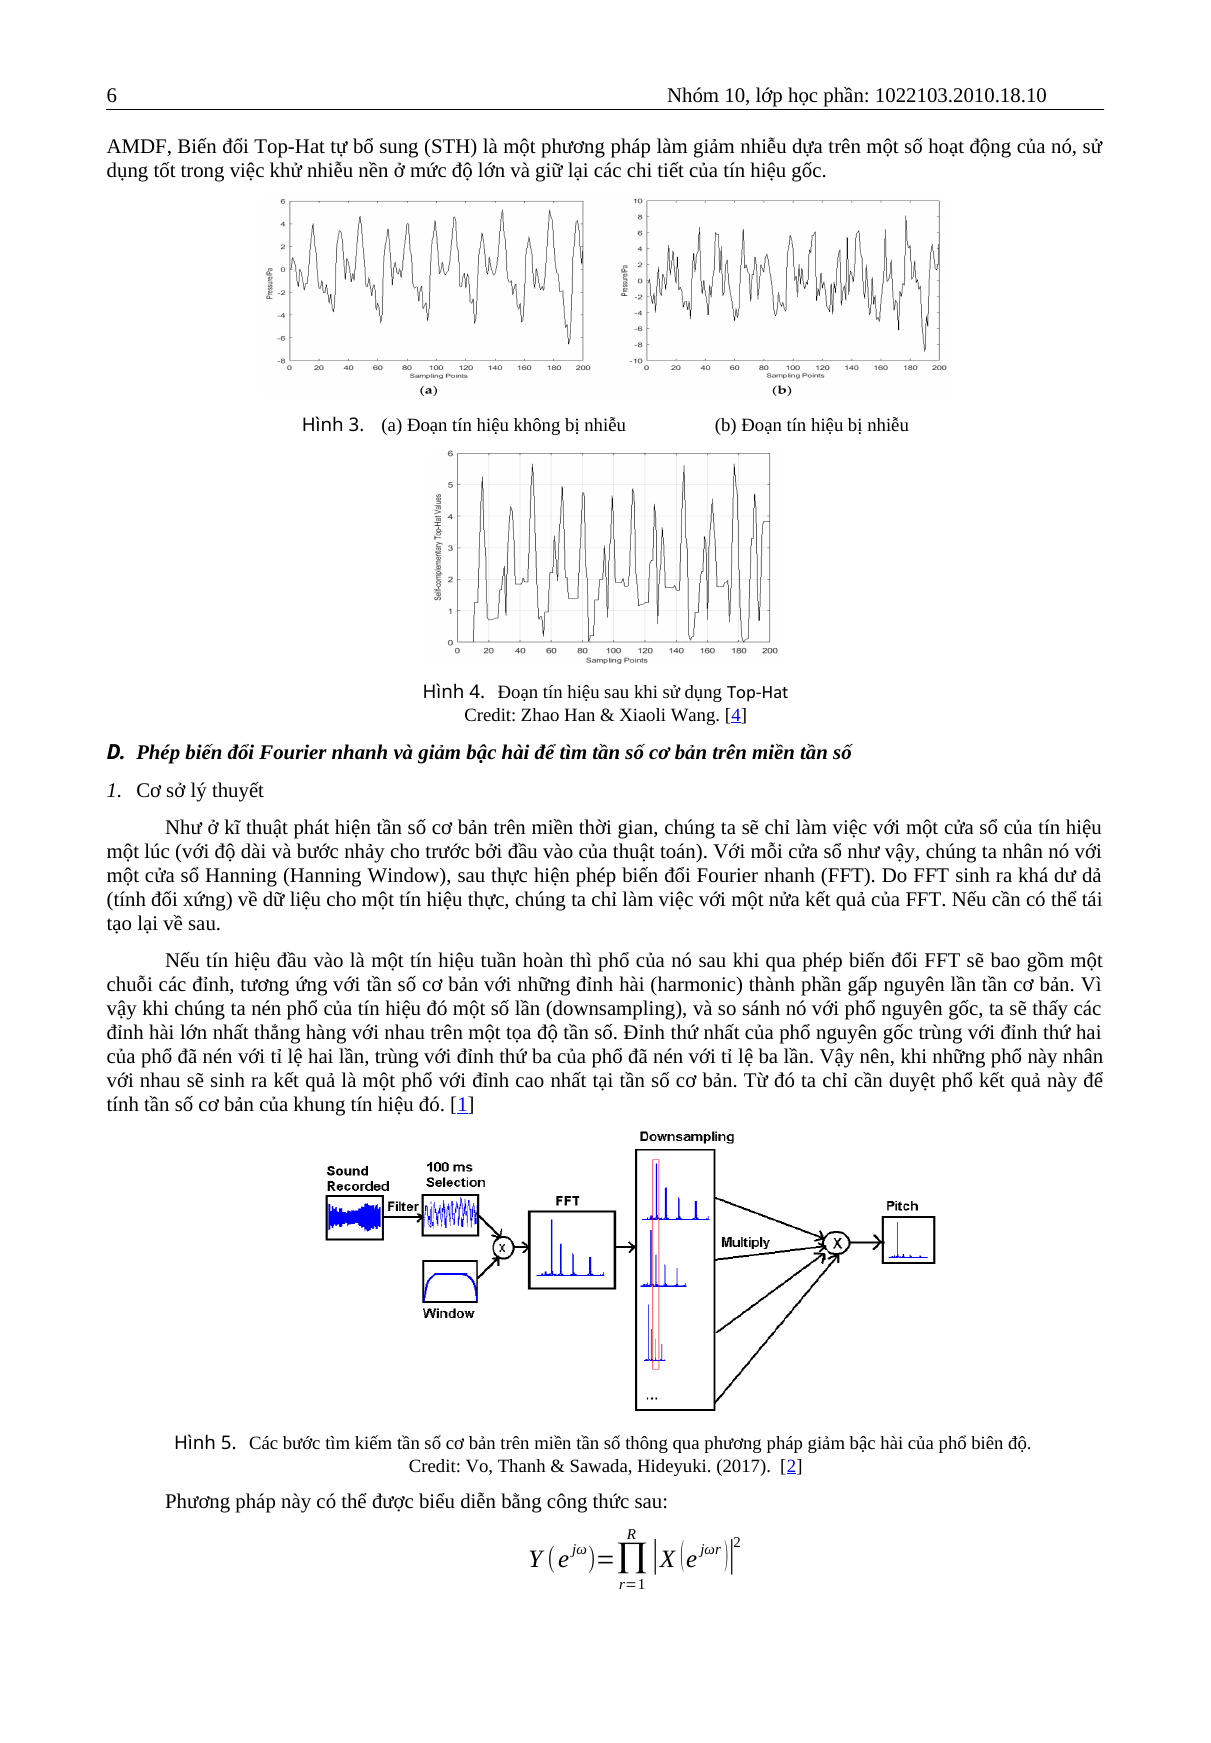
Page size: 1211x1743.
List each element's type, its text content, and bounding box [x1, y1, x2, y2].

subtitle Phép biến đổi Fourier nhanh và giảm bậc hài để tìm tần số cơ bản trên miền tần số [106, 737, 1104, 766]
text Nếu tín hiệu đầu vào là một tín hiệu tuần hoàn thì phổ của nó sau khi qua phép biến đổi FFT sẽ bao gồm một chuỗi các đỉnh, tương ứng với tần số cơ bản với những đỉnh hài (harmonic) thành phần gấp nguyên lần tần cơ bản. Vì vậy khi chúng ta nén phổ của tín hiệu đó một số lần (downsampling), và so sánh nó với phổ nguyên gốc, ta sẽ thấy các đỉnh hài lớn nhất thẳng hàng với nhau trên một tọa độ tần số. Đỉnh thứ nhất của phổ nguyên gốc trùng với đỉnh thứ hai của phổ đã nén với tỉ lệ hai lần, trùng với đỉnh thứ ba của phổ đã nén với tỉ lệ ba lần. Vậy nên, khi những phổ này nhân với nhau sẽ sinh ra kết quả là một phổ với đỉnh cao nhất tại tần số cơ bản. Từ đó ta chỉ cần duyệt phổ kết quả này để tính tần số cơ bản của khung tín hiệu đó. [1] [106, 948, 1104, 1116]
text (a) Đoạn tín hiệu không bị nhiễu (b) Đoạn tín hiệu bị nhiễu [106, 411, 1104, 437]
picture [429, 449, 782, 666]
picture [261, 194, 950, 399]
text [106, 134, 1104, 182]
text Các bước tìm kiếm tần số cơ bản trên miền tần số thông qua phương pháp giảm bậc hài của phổ biên độ. Credit: Vo, Thanh & Sawada, Hideyuki. (2017). [2] [106, 1429, 1104, 1476]
text Đoạn tín hiệu sau khi sử dụng Top-Hat Credit: Zhao Han & Xiaoli Wang. [4] [106, 678, 1104, 725]
picture [322, 1128, 947, 1417]
subtitle Cơ sở lý thuyết [106, 778, 1104, 802]
text Phương pháp này có thể được biểu diễn bằng công thức sau: [106, 1488, 1104, 1513]
text Như ở kĩ thuật phát hiện tần số cơ bản trên miền thời gian, chúng ta sẽ chỉ làm việc với một cửa sổ của tín hiệu một lúc (với độ dài và bước nhảy cho trước bởi đầu vào của thuật toán). Với mỗi cửa sổ như vậy, chúng ta nhân nó với một cửa sổ Hanning (Hanning Window), sau thực hiện phép biến đổi Fourier nhanh (FFT). Do FFT sinh ra khá dư dả (tính đối xứng) về dữ liệu cho một tín hiệu thực, chúng ta chỉ làm việc với một nửa kết quả của FFT. Nếu cần có thể tái tạo lại về sau. [106, 815, 1104, 935]
